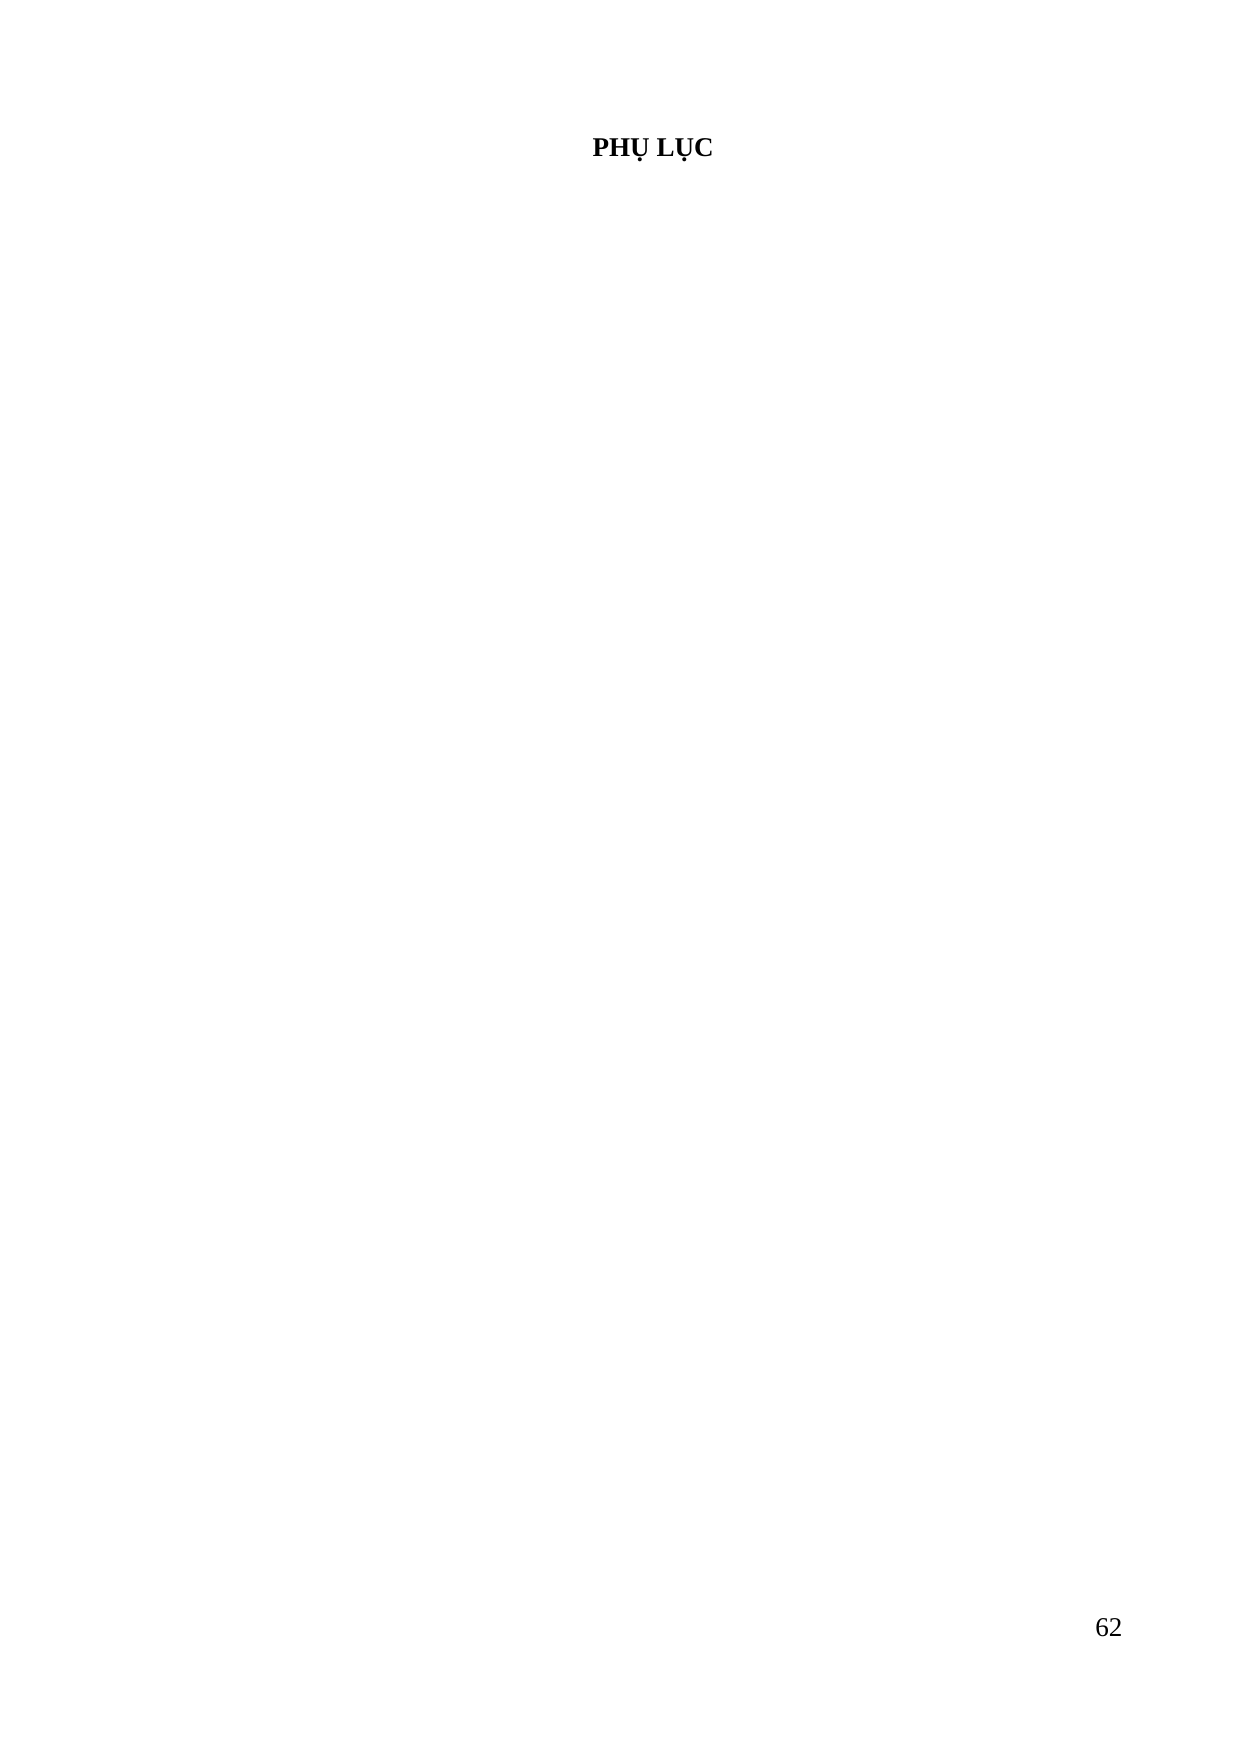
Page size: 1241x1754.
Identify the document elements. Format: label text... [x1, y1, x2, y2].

subtitle PHỤ LỤC [177, 131, 1122, 162]
